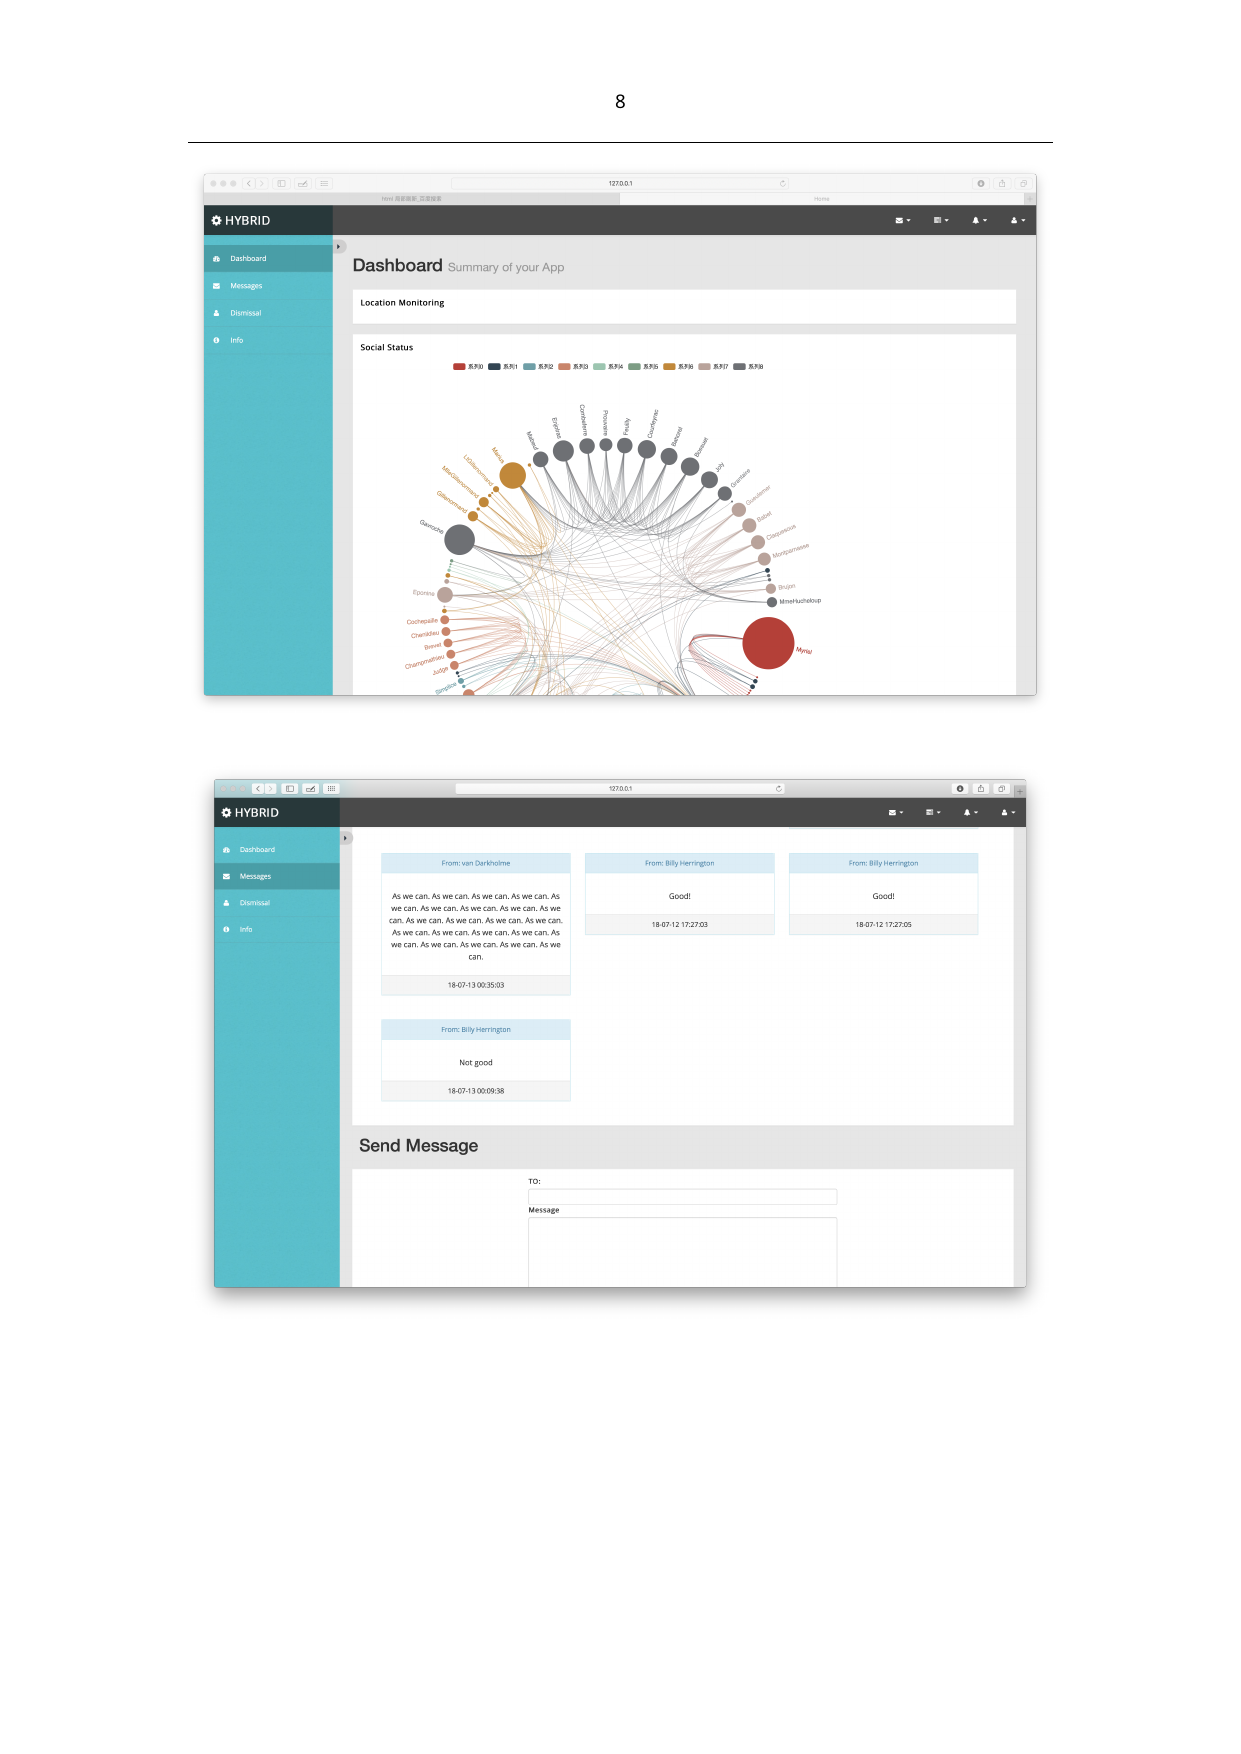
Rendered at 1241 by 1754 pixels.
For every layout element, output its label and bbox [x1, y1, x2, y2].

picture [187, 162, 1053, 716]
picture [187, 761, 1053, 1323]
